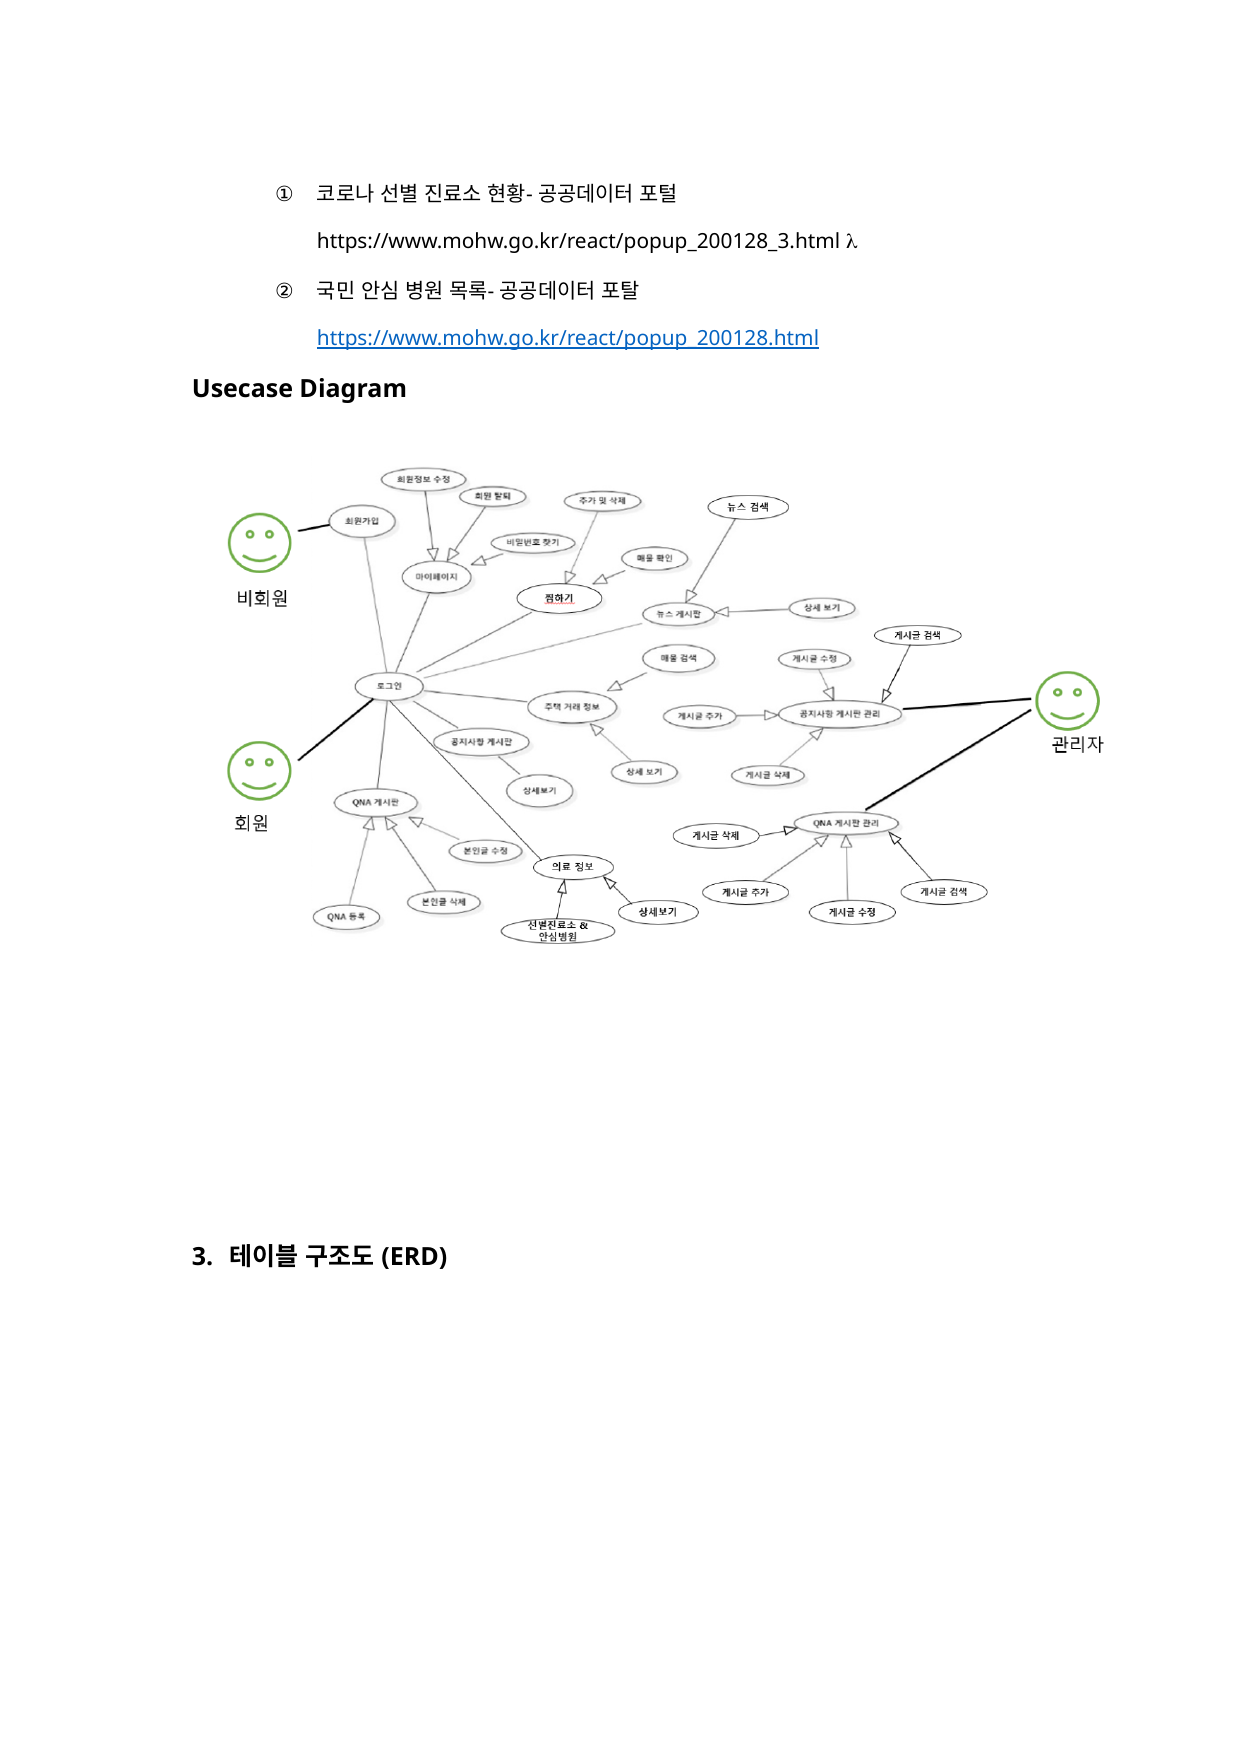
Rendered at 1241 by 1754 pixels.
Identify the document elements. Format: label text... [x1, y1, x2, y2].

text Usecase Diagram [192, 371, 1090, 404]
list 코로나 선별 진료소 현황- 공공데이터 포털 [275, 177, 1090, 207]
list 국민 안심 병원 목록- 공공데이터 포탈 [275, 274, 1090, 304]
list 테이블 구조도 (ERD) [192, 1237, 1090, 1273]
list https://www.mohw.go.kr/react/popup_200128_3.html [317, 227, 1090, 255]
list https://www.mohw.go.kr/react/popup_200128.html [317, 323, 1090, 352]
picture [191, 423, 1132, 951]
